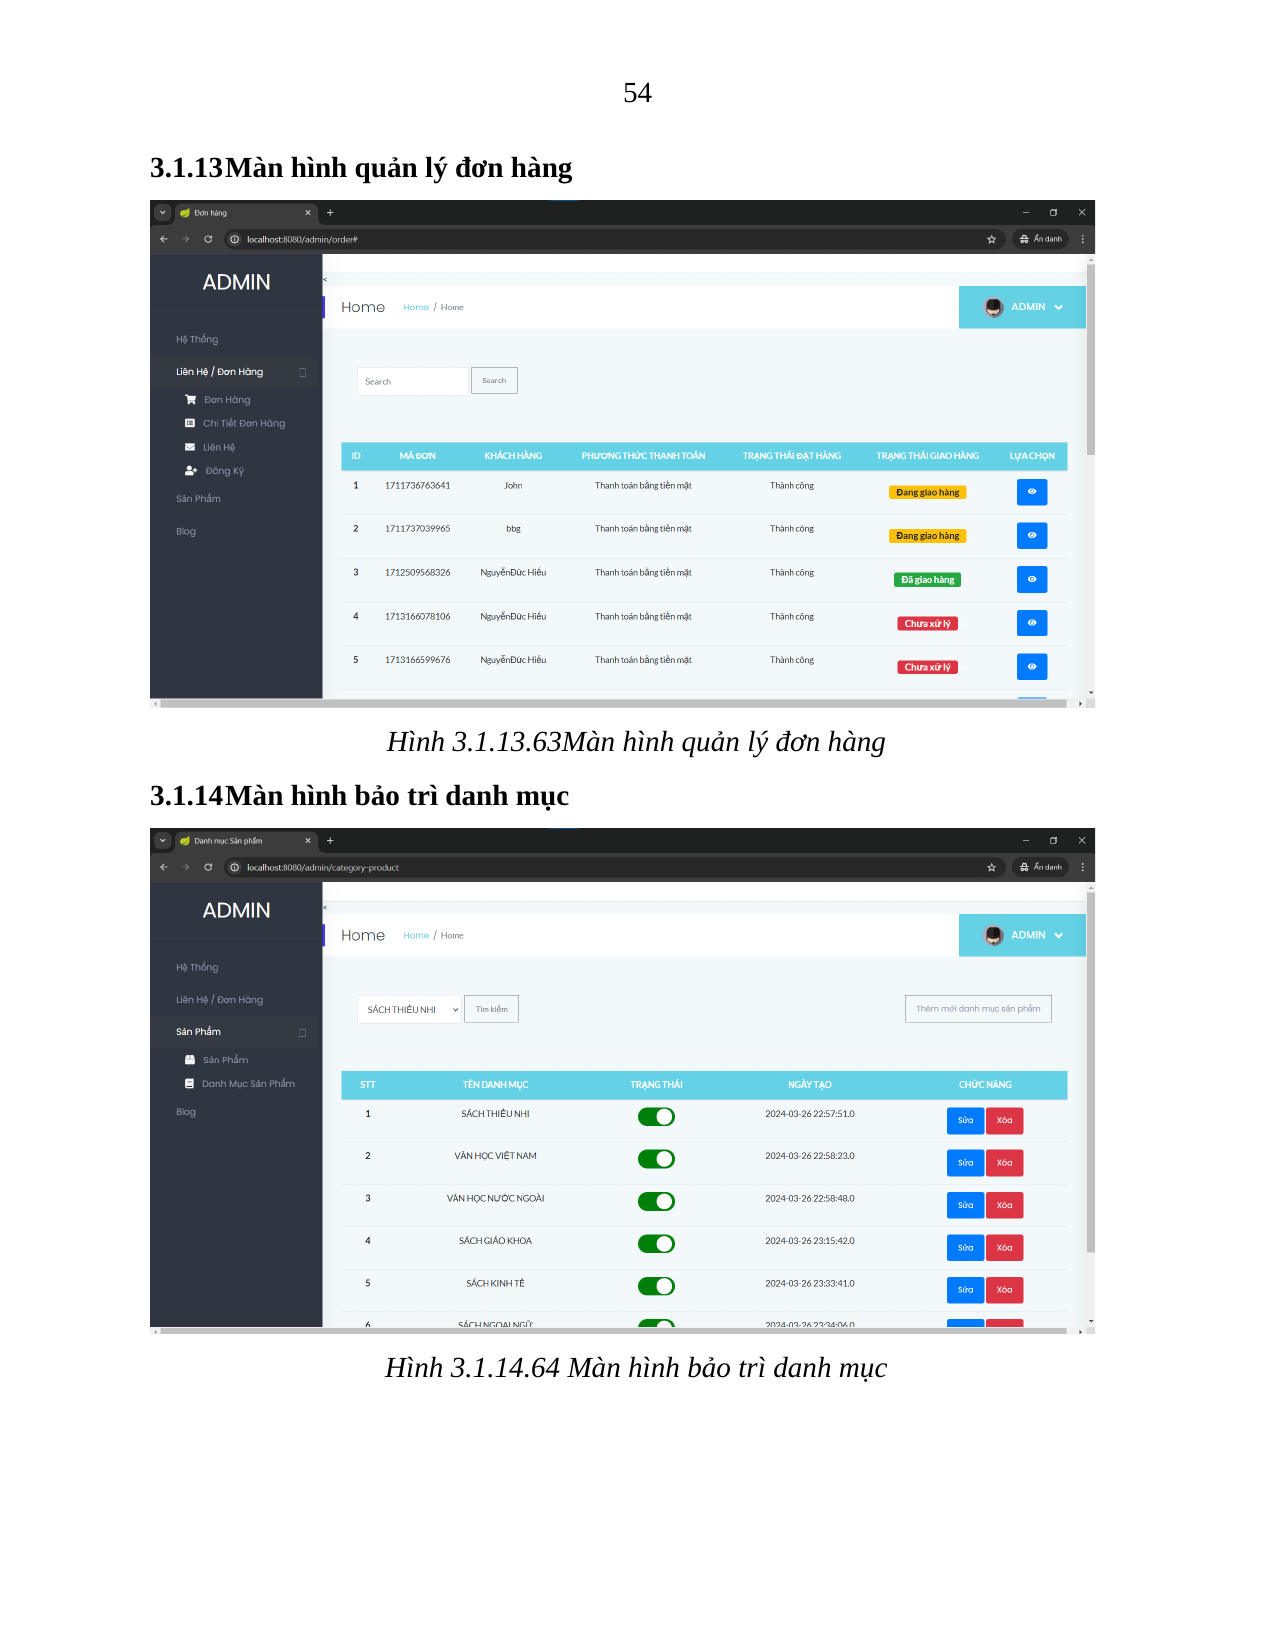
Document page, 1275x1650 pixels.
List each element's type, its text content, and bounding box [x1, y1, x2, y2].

picture [150, 200, 1096, 708]
picture [150, 828, 1096, 1334]
subtitle Màn hình quản lý đơn hàng [150, 150, 1125, 183]
subtitle Màn hình bảo trì danh mục [150, 778, 1125, 812]
